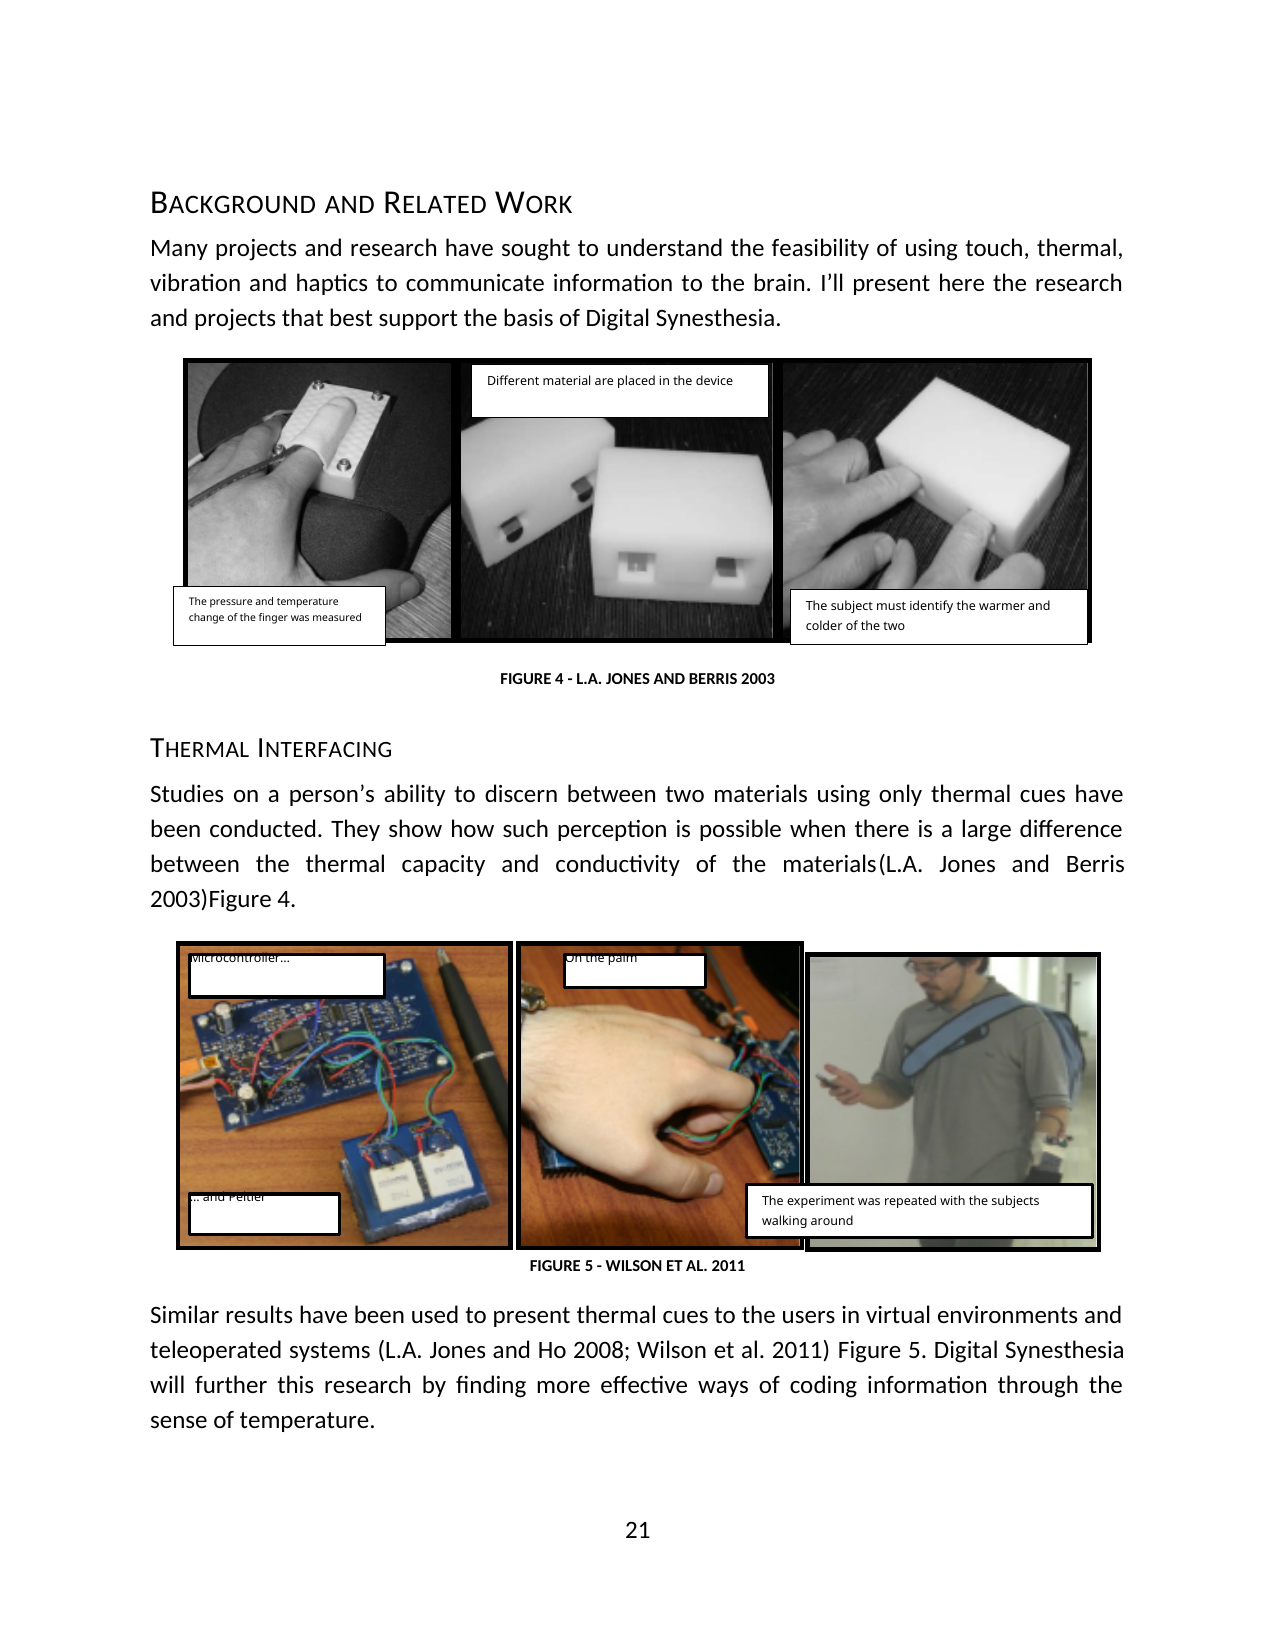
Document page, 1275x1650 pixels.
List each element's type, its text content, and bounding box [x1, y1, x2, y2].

picture [188, 363, 451, 638]
subtitle Background and Related Work [150, 181, 1125, 222]
subtitle Thermal Interfacing [150, 729, 1125, 765]
text Many projects and research have sought to understand the feasibility of using touch, thermal, vibration and haptics to communicate information to the brain. I’ll present here the research and projects that best support the basis of Digital Synesthesia. [150, 232, 1125, 333]
picture [180, 946, 508, 1246]
picture [461, 363, 773, 638]
text Studies on a person’s ability to discern between two materials using only thermal cues have been conducted. They show how such perception is possible when there is a large difference between the thermal capacity and conductivity of the materials(L.A. Jones and Berris 2003)Figure 4. [150, 778, 1125, 914]
picture [783, 363, 1088, 638]
text Figure 4 - L.A. Jones and Berris 2003 [150, 668, 1125, 689]
picture [810, 957, 1097, 1247]
picture [521, 946, 800, 1246]
text Similar results have been used to present thermal cues to the users in virtual environments and teleoperated systems (L.A. Jones and Ho 2008; Wilson et al. 2011) Figure 5. Digital Synesthesia will further this research by finding more effective ways of coding information through the sense of temperature. [150, 1299, 1125, 1434]
